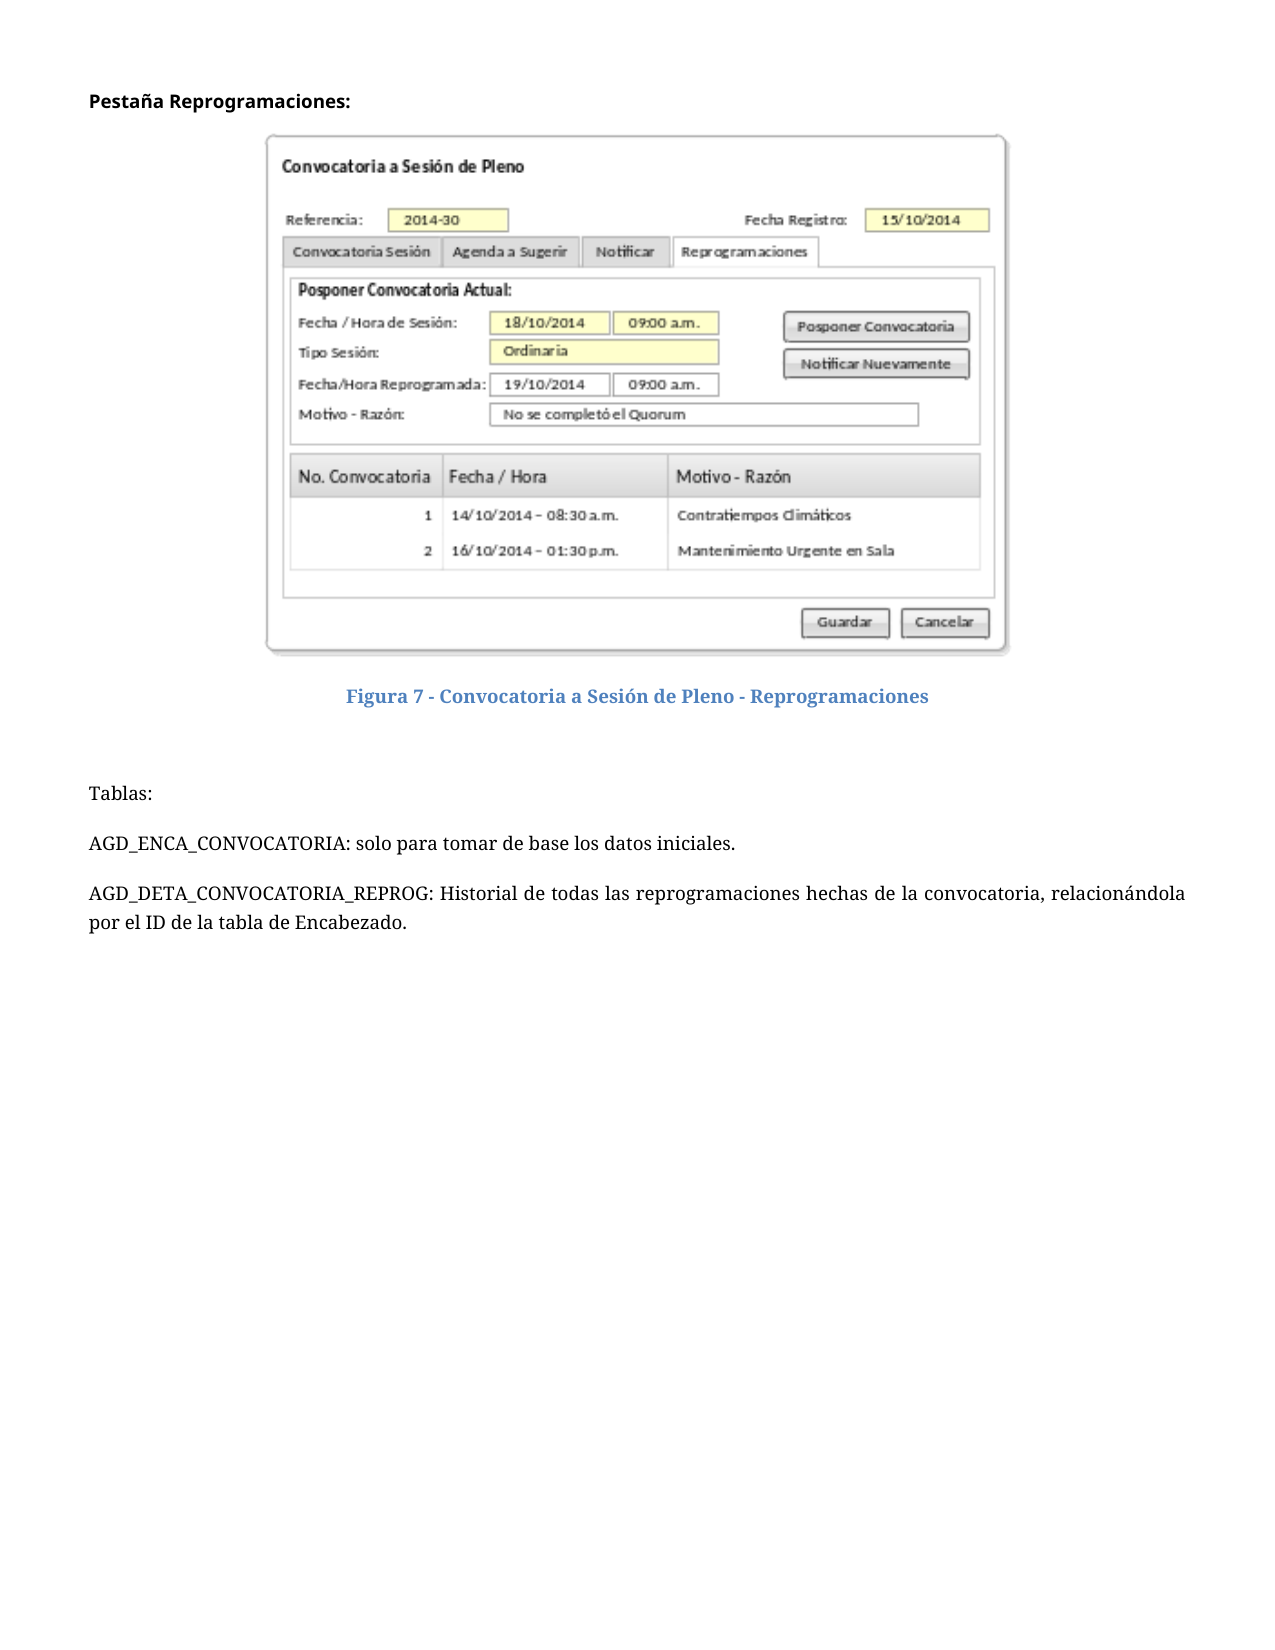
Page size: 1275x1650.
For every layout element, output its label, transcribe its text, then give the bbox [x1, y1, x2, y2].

subtitle Pestaña Reprogramaciones: [89, 89, 1186, 114]
text Tablas: [89, 780, 1186, 806]
text AGD_DETA_CONVOCATORIA_REPROG: Historial de todas las reprogramaciones hechas de la convocatoria, relacionándola por el ID de la tabla de Encabezado. [89, 880, 1186, 935]
text AGD_ENCA_CONVOCATORIA: solo para tomar de base los datos iniciales. [89, 830, 1186, 856]
